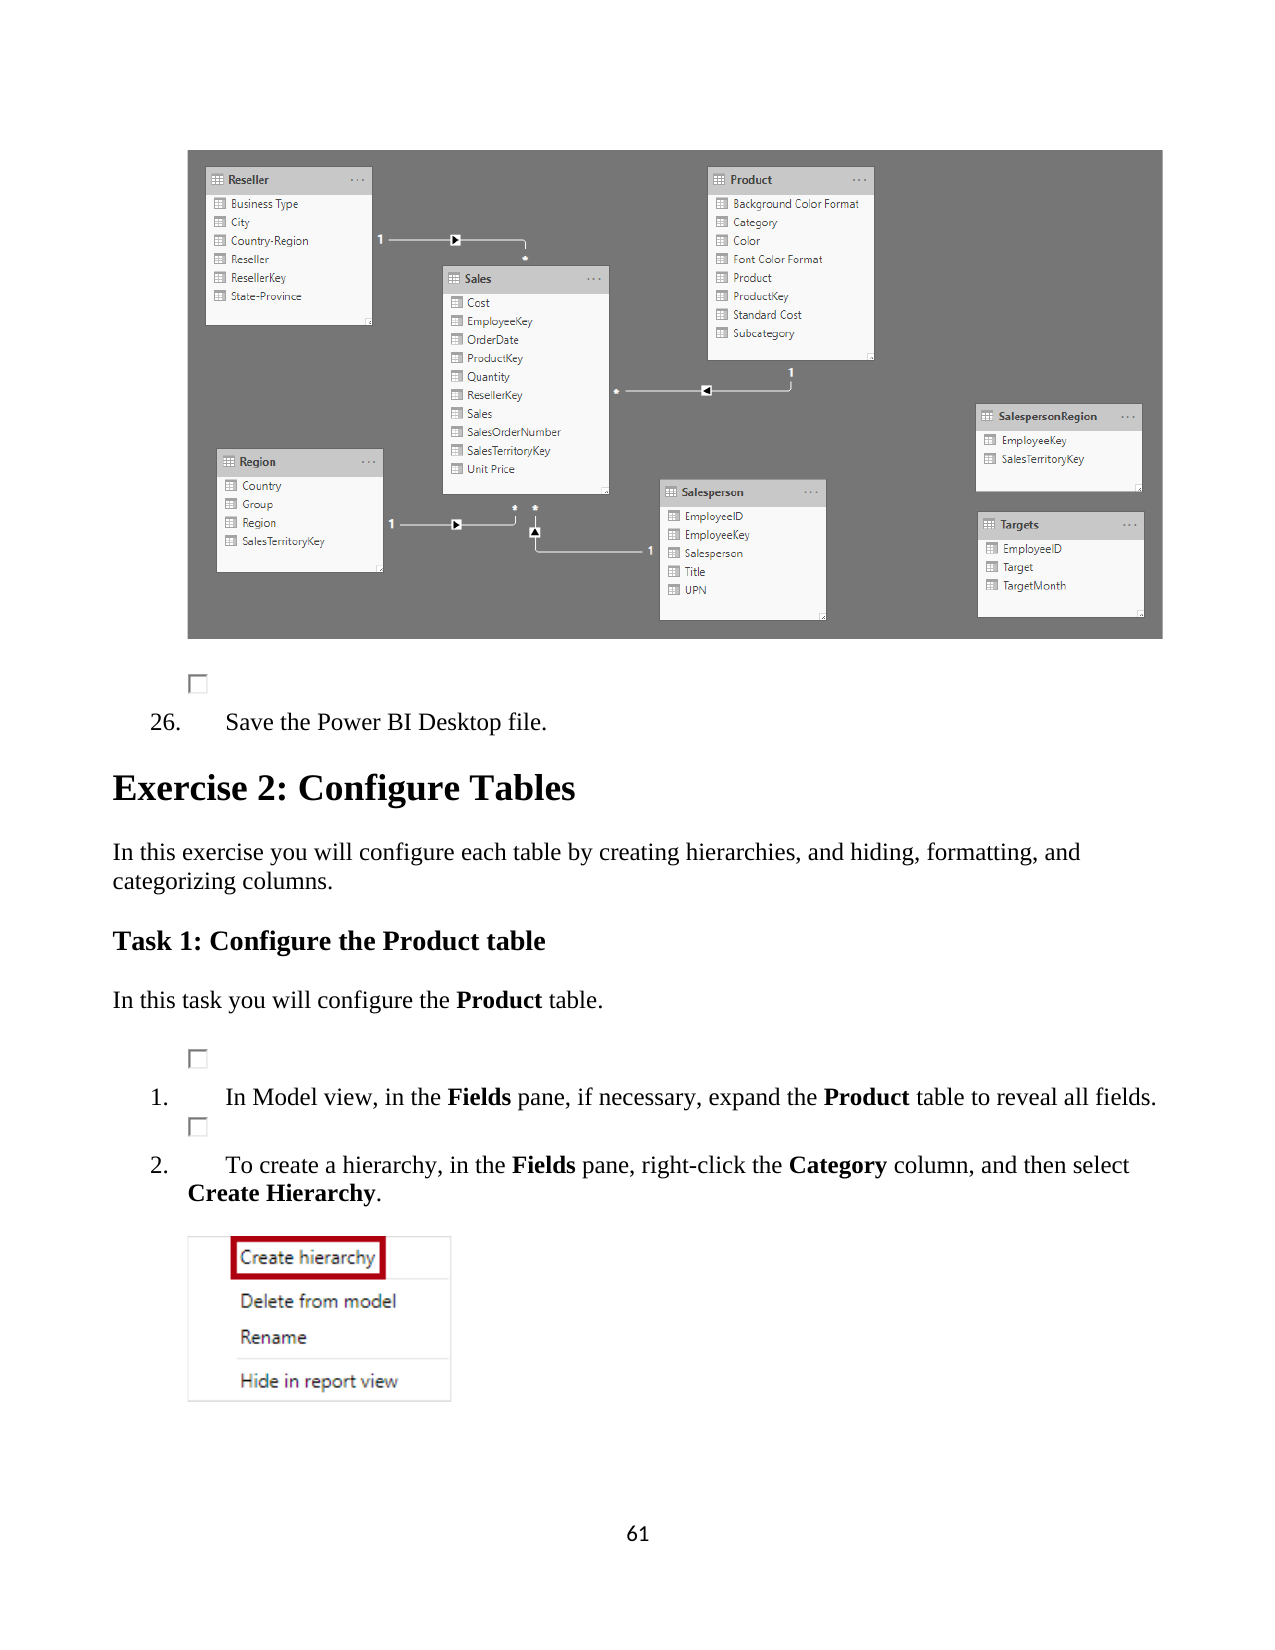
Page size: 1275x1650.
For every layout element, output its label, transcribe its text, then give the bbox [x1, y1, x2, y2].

list Save the Power BI Desktop file. [150, 668, 1162, 736]
list To create a hierarchy, in the Fields pane, right-click the Category column, and then select Create Hierarchy. [150, 1111, 1162, 1207]
text Exercise 2: Configure Tables [112, 765, 1162, 808]
text In this task you will configure the Product table. [112, 985, 1162, 1014]
picture [187, 1236, 452, 1402]
picture [187, 150, 1163, 639]
text Task 1: Configure the Product table [112, 924, 1162, 956]
text In this exercise you will configure each table by creating hierarchies, and hiding, formatting, and categorizing columns. [112, 837, 1162, 895]
list In Model view, in the Fields pane, if necessary, expand the Product table to reveal all fields. [150, 1043, 1162, 1111]
